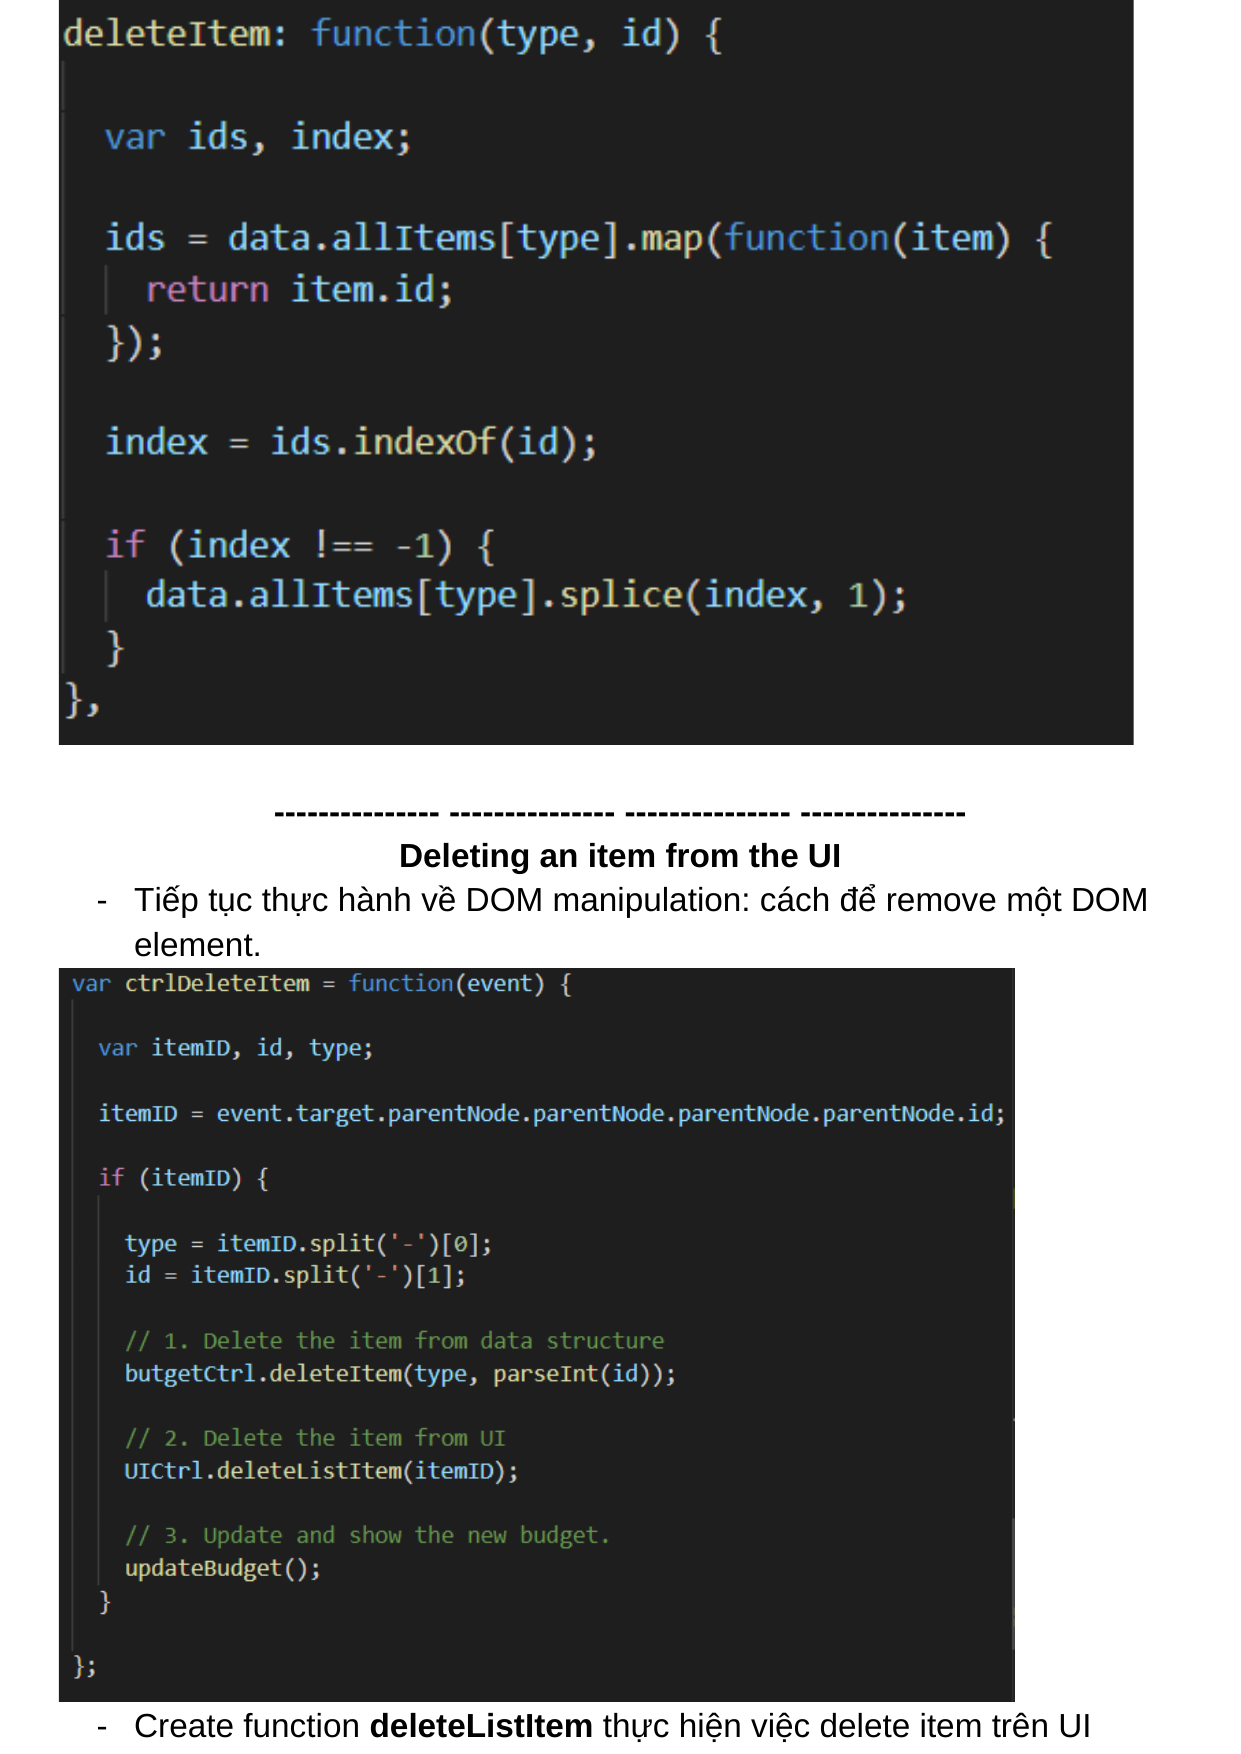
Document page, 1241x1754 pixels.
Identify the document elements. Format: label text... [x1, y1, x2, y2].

list Create function deleteListItem thực hiện việc delete item trên UI [96, 1706, 1181, 1744]
text Deleting an item from the UI [59, 836, 1181, 875]
text --------------- --------------- --------------- --------------- [59, 792, 1181, 831]
list Tiếp tục thực hành về DOM manipulation: cách để remove một DOM element. [96, 881, 1181, 963]
picture [58, 0, 1134, 745]
picture [58, 968, 1015, 1702]
